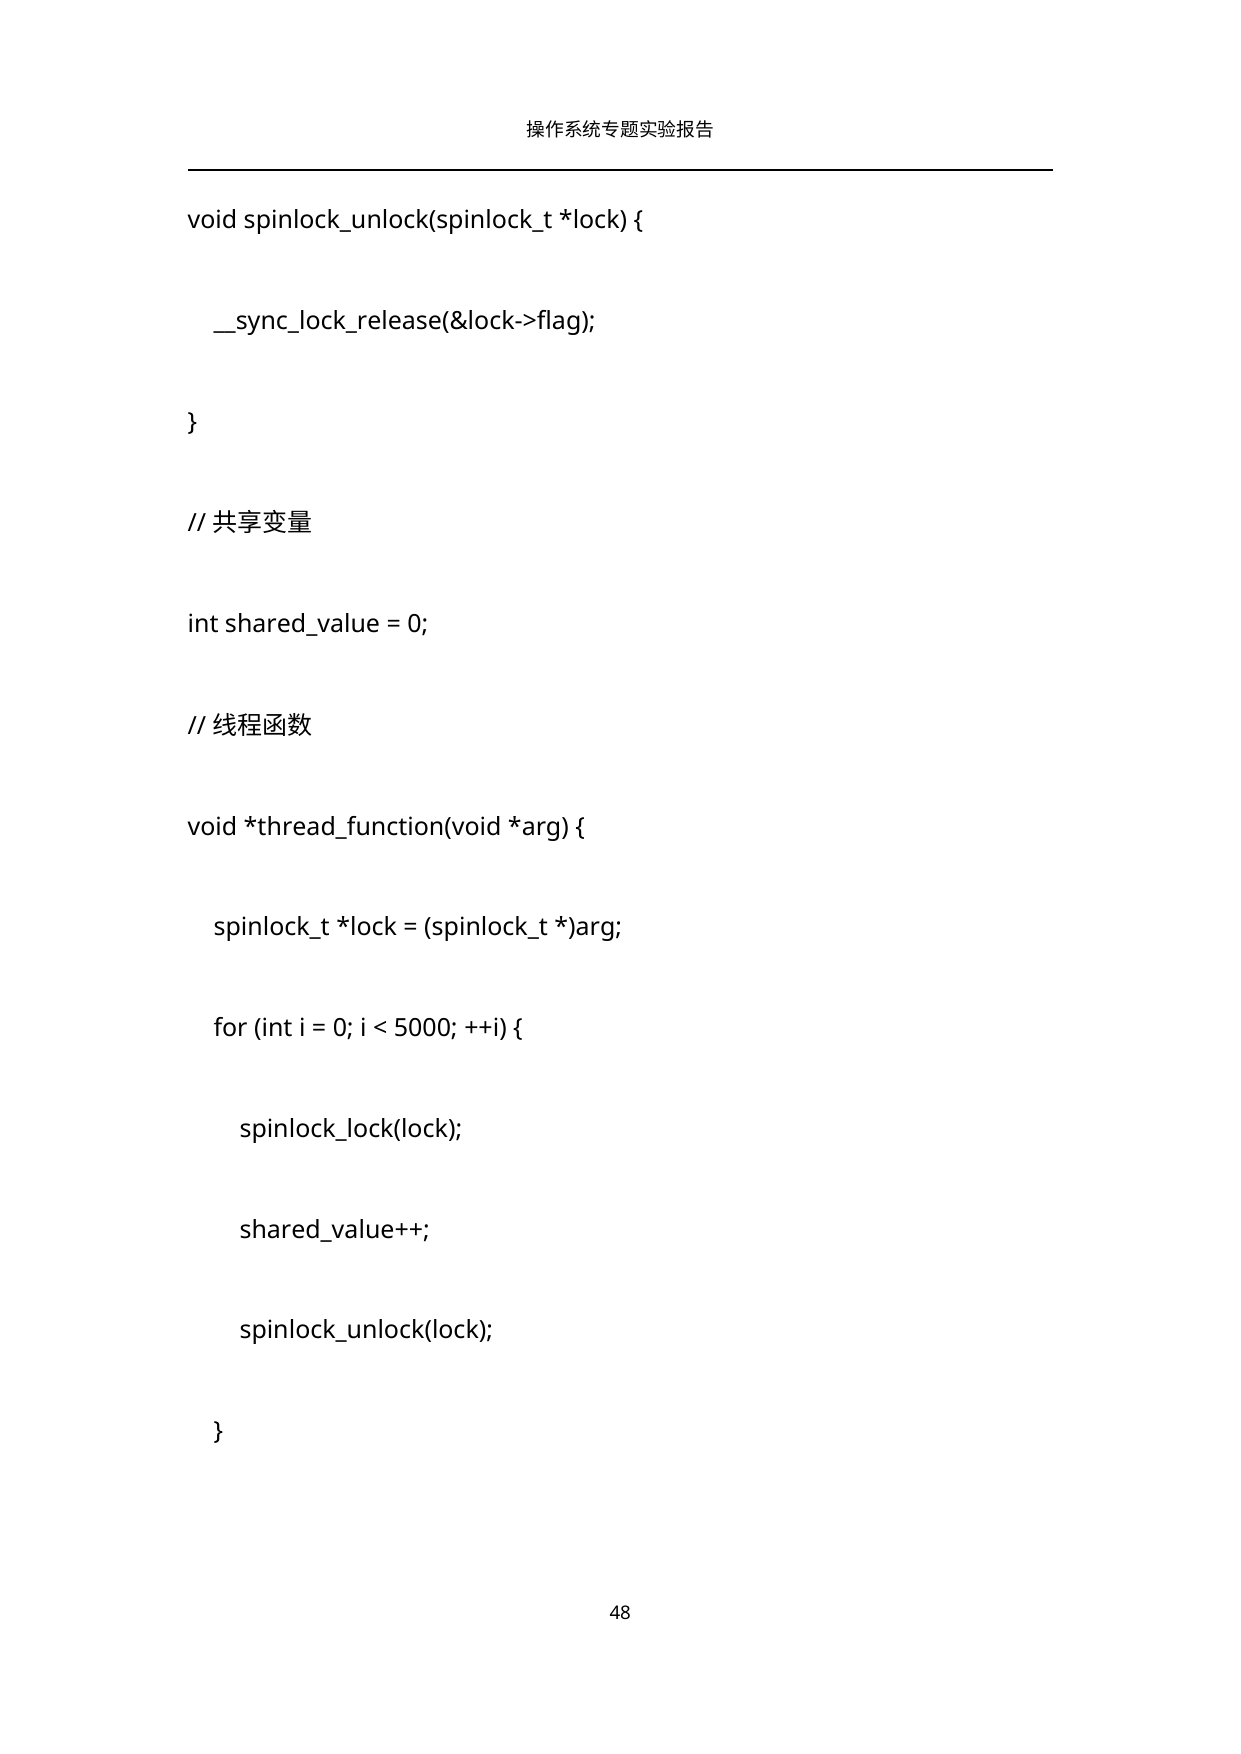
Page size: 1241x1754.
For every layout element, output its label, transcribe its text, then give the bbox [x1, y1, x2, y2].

text spinlock_unlock(lock); [187, 1297, 1053, 1362]
text // 线程函数 [187, 691, 1053, 756]
text void *thread_function(void *arg) { [187, 793, 1053, 858]
text spinlock_t *lock = (spinlock_t *)arg; [187, 894, 1053, 959]
text } [187, 388, 1053, 453]
text for (int i = 0; i < 5000; ++i) { [187, 994, 1053, 1059]
text // 共享变量 [187, 488, 1053, 553]
text void spinlock_unlock(spinlock_t *lock) { [187, 186, 1053, 251]
text } [187, 1397, 1053, 1462]
text int shared_value = 0; [187, 590, 1053, 655]
text shared_value++; [187, 1196, 1053, 1261]
text __sync_lock_release(&lock->flag); [187, 287, 1053, 352]
text spinlock_lock(lock); [187, 1095, 1053, 1160]
